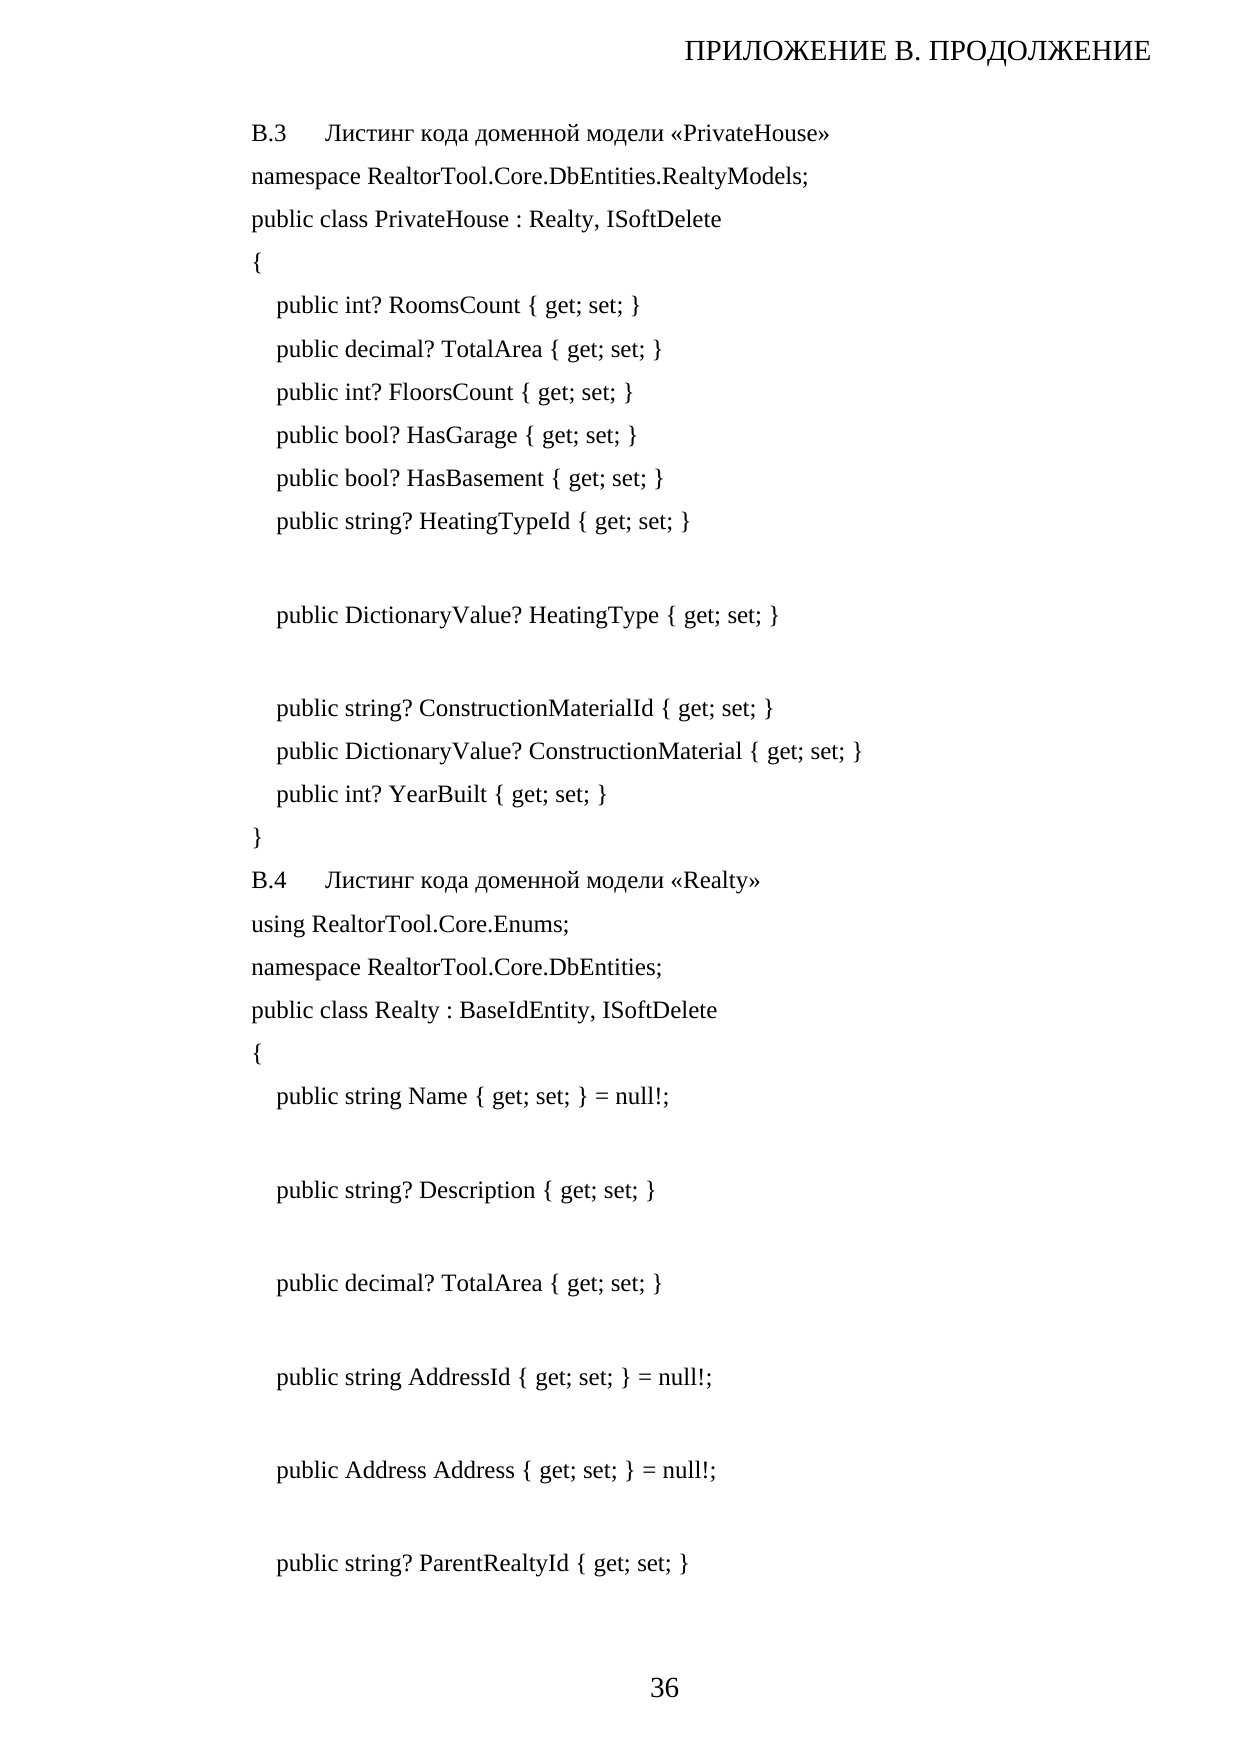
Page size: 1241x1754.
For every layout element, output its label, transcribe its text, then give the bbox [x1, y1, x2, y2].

text public Address Address { get; set; } = null!; [177, 1455, 1152, 1484]
text public string AddressId { get; set; } = null!; [177, 1362, 1152, 1390]
text public class Realty : BaseIdEntity, ISoftDelete [177, 995, 1152, 1024]
text public string? HeatingTypeId { get; set; } [177, 506, 1152, 535]
text public DictionaryValue? ConstructionMaterial { get; set; } [177, 736, 1152, 765]
text public string? ConstructionMaterialId { get; set; } [177, 693, 1152, 722]
text public int? RoomsCount { get; set; } [177, 291, 1152, 319]
list Листинг кода доменной модели «Realty» [177, 866, 1152, 894]
list Листинг кода доменной модели «PrivateHouse» [177, 118, 1152, 147]
text { [177, 247, 1152, 276]
text namespace RealtorTool.Core.DbEntities.RealtyModels; [177, 161, 1152, 190]
text public string Name { get; set; } = null!; [177, 1081, 1152, 1110]
text { [177, 1038, 1152, 1067]
text public DictionaryValue? HeatingType { get; set; } [177, 600, 1152, 628]
text public class PrivateHouse : Realty, ISoftDelete [177, 204, 1152, 233]
text public int? FloorsCount { get; set; } [177, 377, 1152, 406]
text using RealtorTool.Core.Enums; [177, 909, 1152, 937]
text public string? ParentRealtyId { get; set; } [177, 1548, 1152, 1577]
text } [177, 822, 1152, 851]
text public bool? HasGarage { get; set; } [177, 420, 1152, 449]
text public decimal? TotalArea { get; set; } [177, 1268, 1152, 1297]
text public bool? HasBasement { get; set; } [177, 463, 1152, 492]
text namespace RealtorTool.Core.DbEntities; [177, 952, 1152, 981]
text public string? Description { get; set; } [177, 1175, 1152, 1203]
text public int? YearBuilt { get; set; } [177, 779, 1152, 808]
text public decimal? TotalArea { get; set; } [177, 334, 1152, 362]
